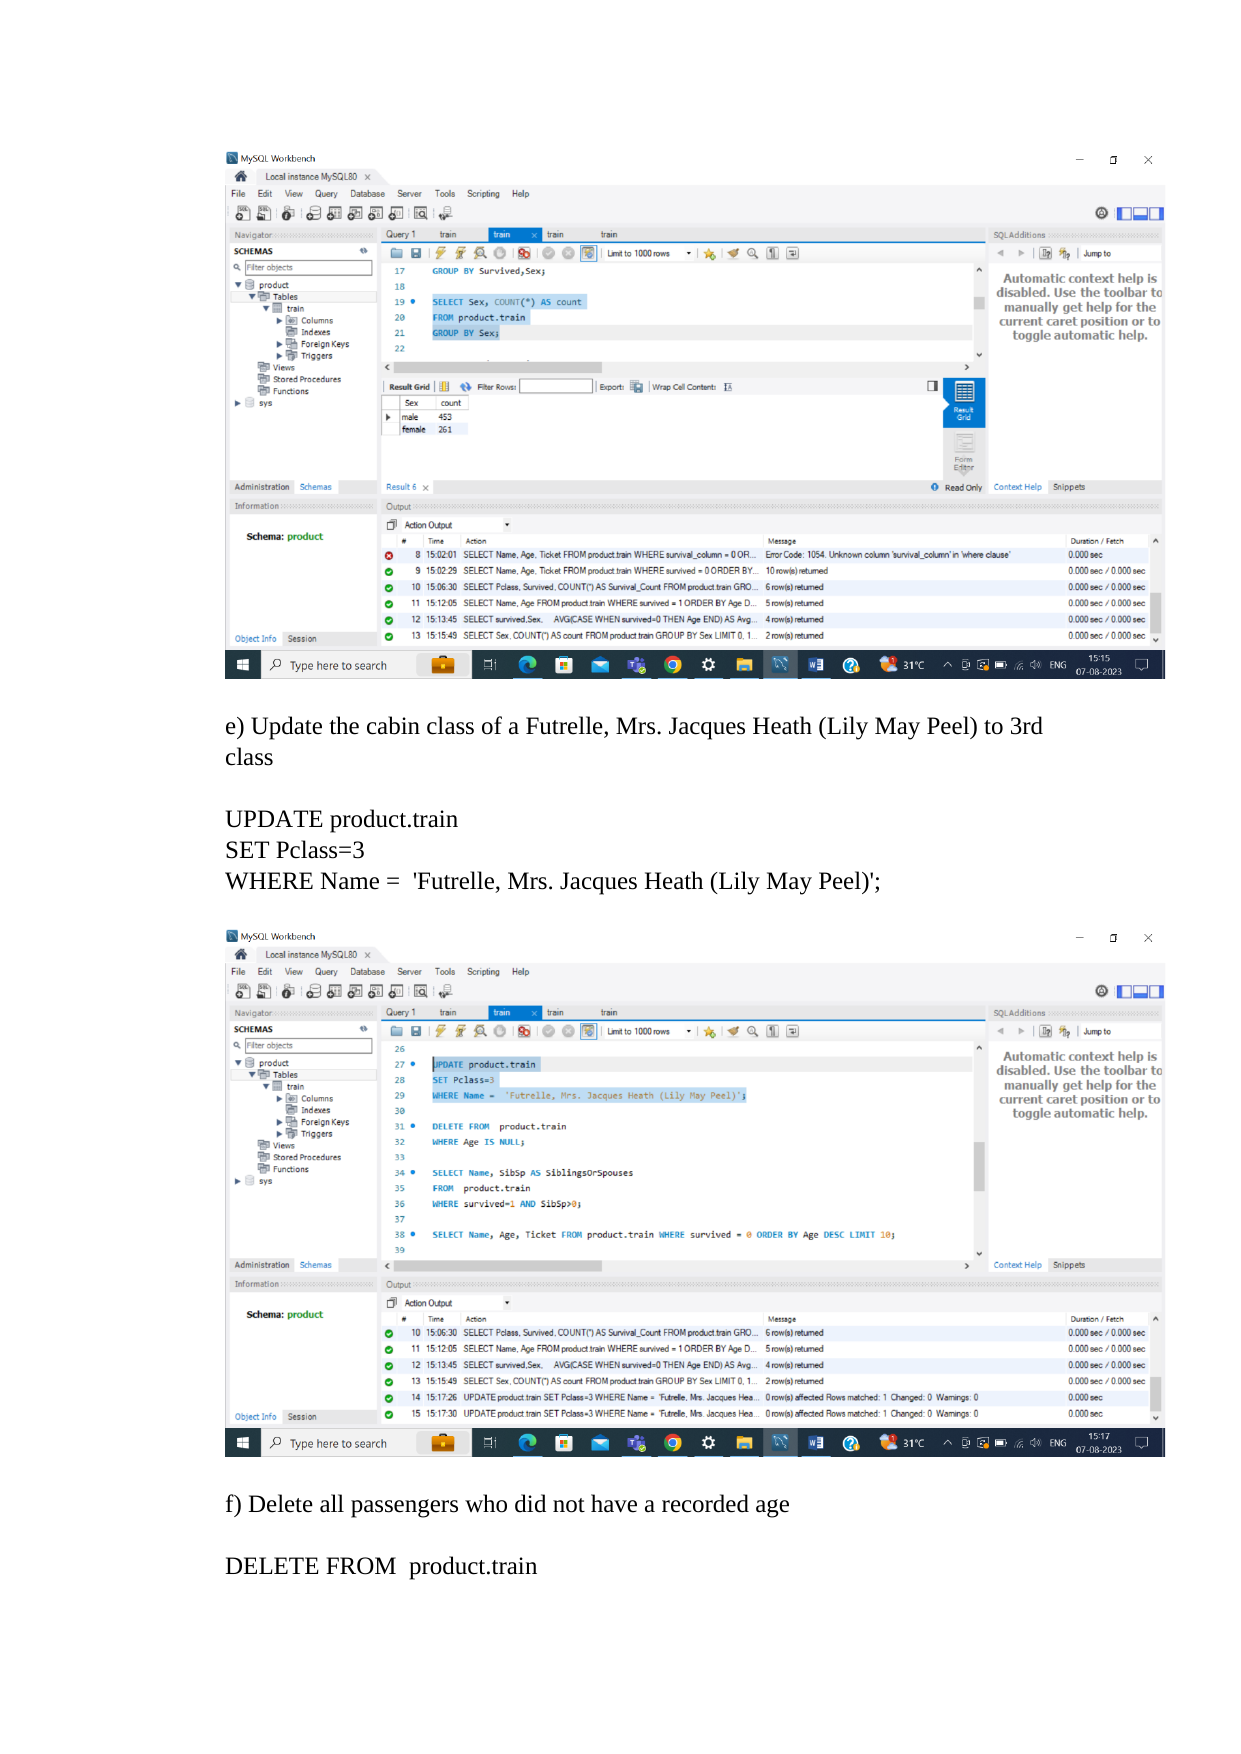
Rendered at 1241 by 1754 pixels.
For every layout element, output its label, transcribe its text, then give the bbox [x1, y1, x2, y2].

list f) Delete all passengers who did not have a recorded age [225, 1489, 1090, 1518]
list e) Update the cabin class of a Futrelle, Mrs. Jacques Heath (Lily May Peel) to 3rd class [225, 711, 1090, 771]
list SET Pclass=3 [225, 835, 1090, 864]
list WHERE Name = 'Futrelle, Mrs. Jacques Heath (Lily May Peel)'; [225, 866, 1090, 895]
picture [225, 150, 1166, 679]
list DELETE FROM product.train [225, 1551, 1090, 1580]
picture [225, 927, 1166, 1457]
list UPDATE product.train [225, 804, 1090, 833]
